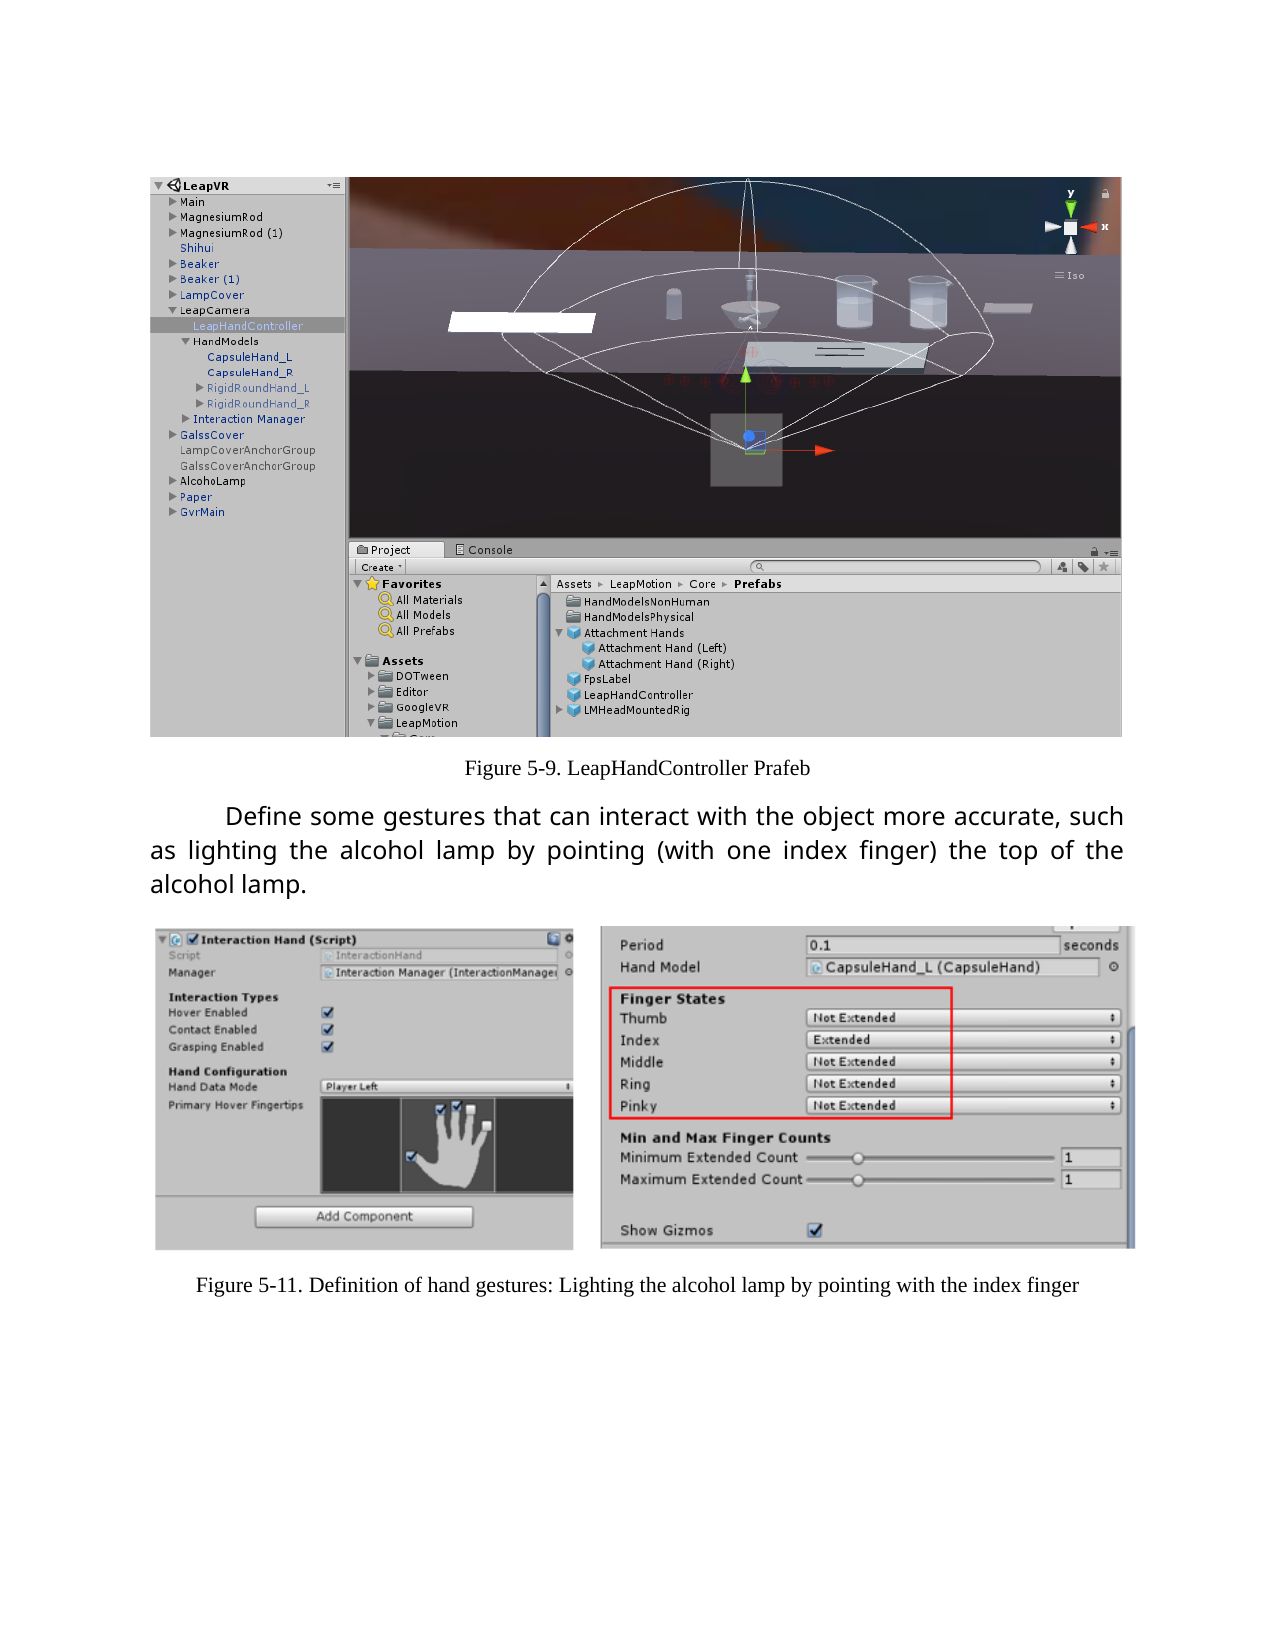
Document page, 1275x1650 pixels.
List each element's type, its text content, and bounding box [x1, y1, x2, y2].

text Define some gestures that can interact with the object more accurate, such as lighting the alcohol lamp by pointing (with one index finger) the top of the alcohol lamp. [150, 799, 1125, 901]
text Figure 5-9. LeapHandController Prafeb [150, 755, 1125, 780]
text Figure 5-11. Definition of hand gestures: Lighting the alcohol lamp by pointing with the index finger [150, 1272, 1125, 1297]
picture [150, 177, 1122, 737]
picture [150, 926, 1138, 1253]
